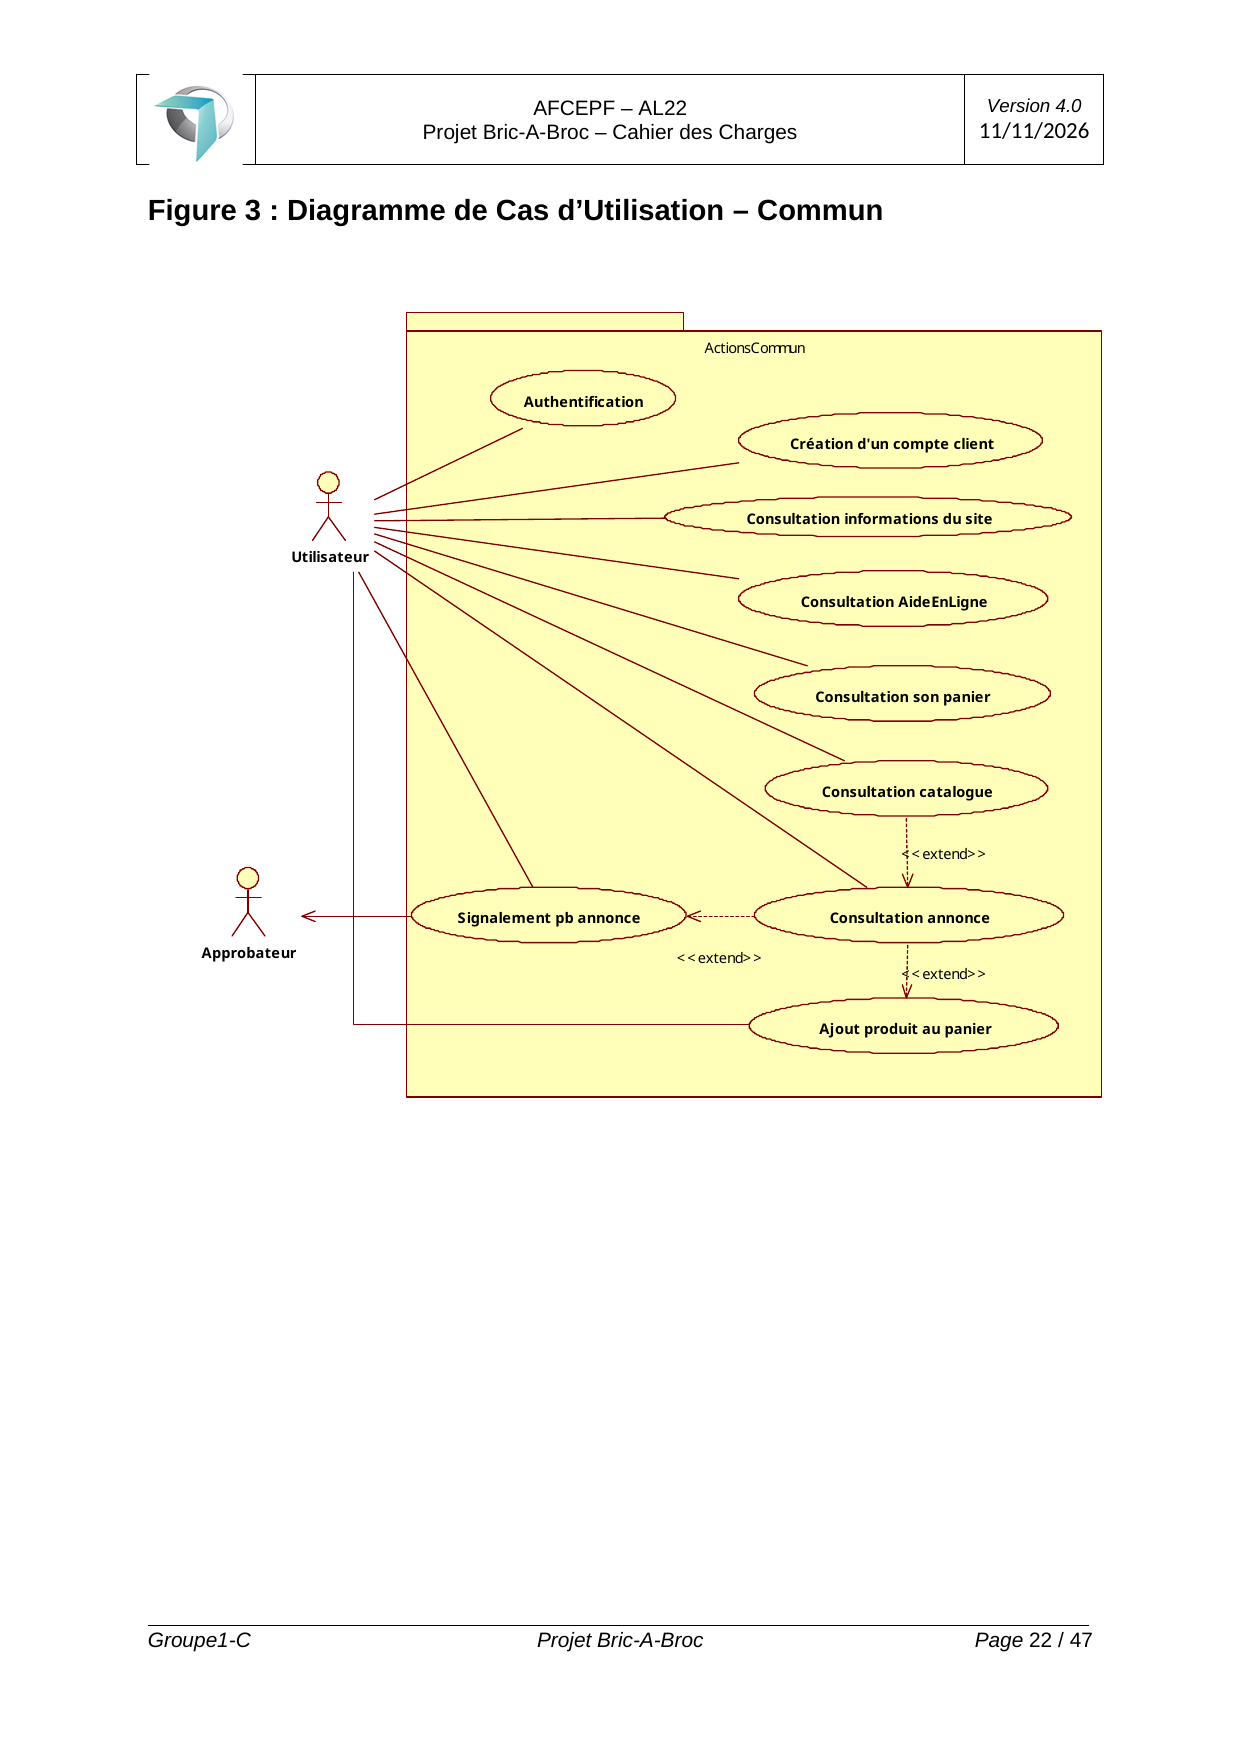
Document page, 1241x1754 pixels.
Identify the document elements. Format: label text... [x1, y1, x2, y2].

subtitle Figure 3 : Diagramme de Cas d’Utilisation – Commun [148, 193, 1093, 227]
picture [149, 74, 243, 165]
